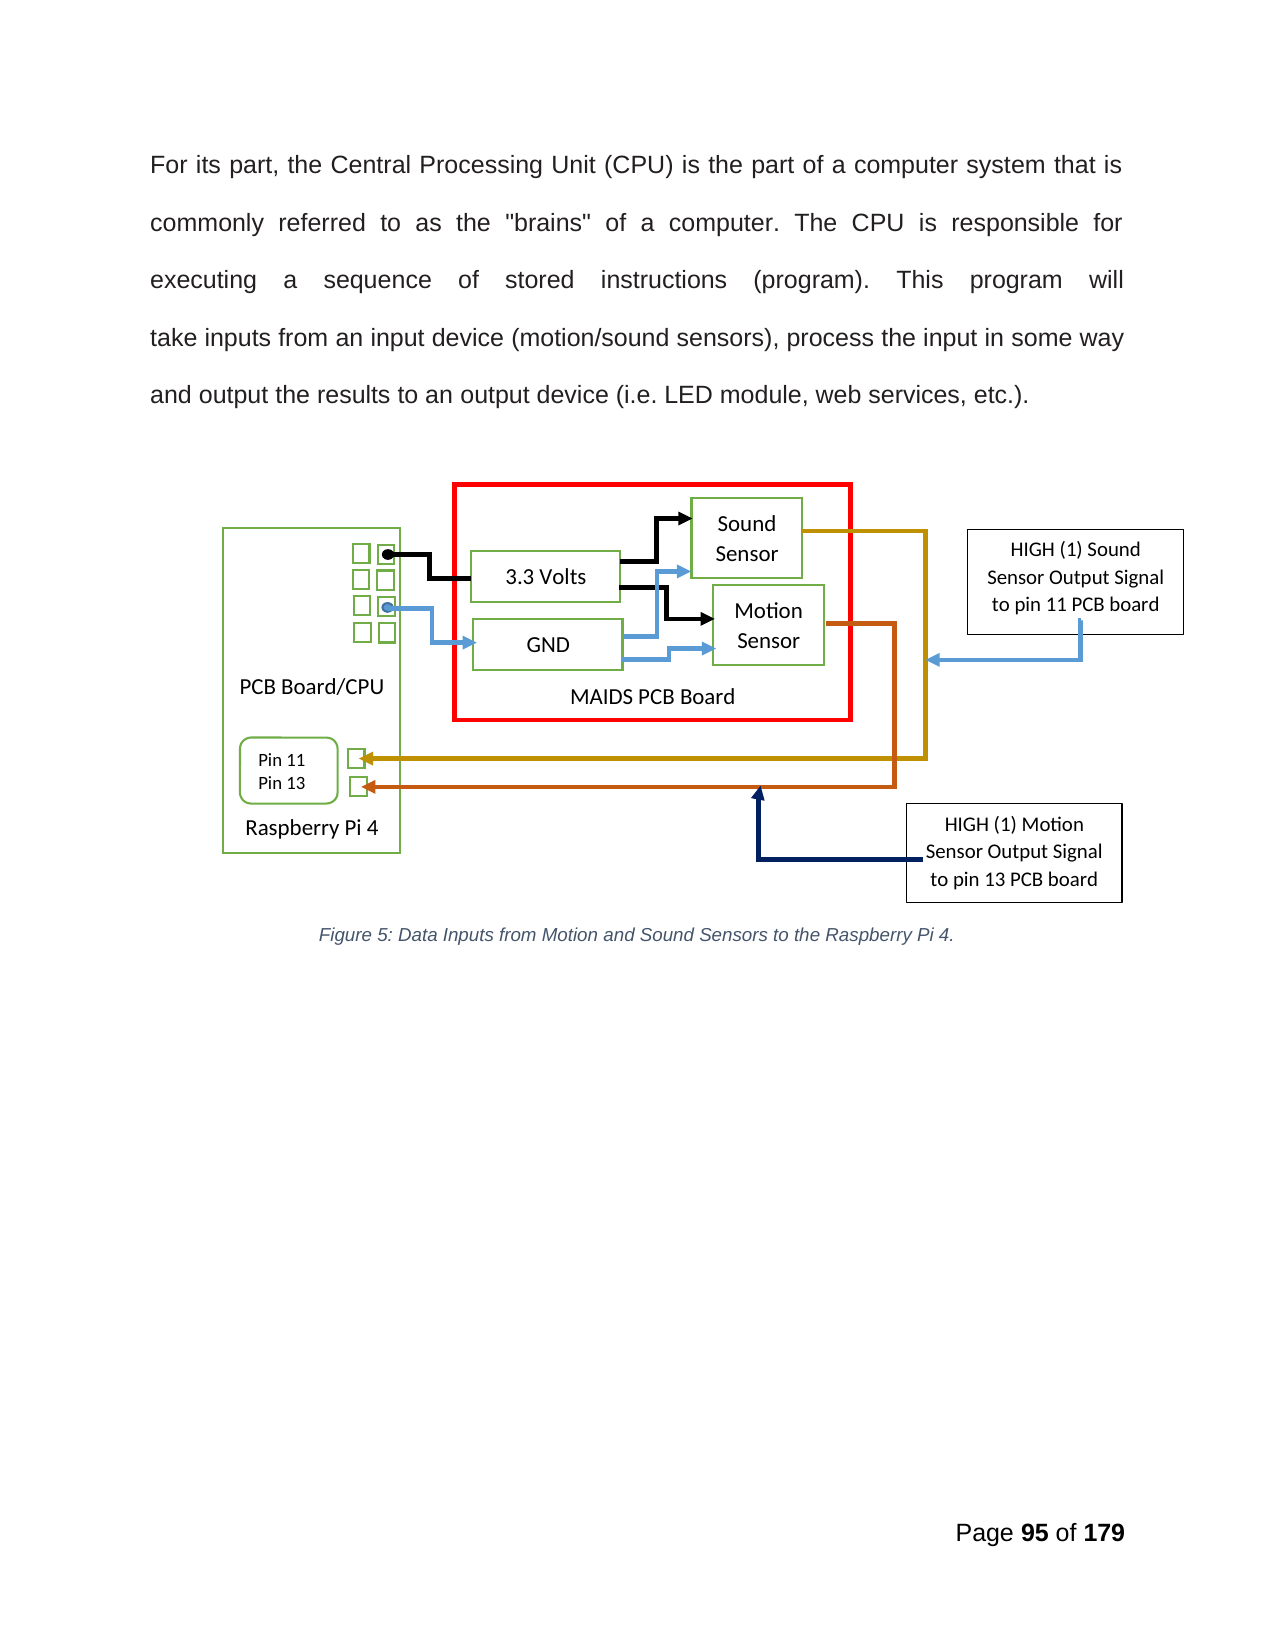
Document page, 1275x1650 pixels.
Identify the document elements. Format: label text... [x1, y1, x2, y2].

text For its part, the Central Processing Unit (CPU) is the part of a computer system that is commonly referred to as the "brains" of a computer. The CPU is responsible for executing a sequence of stored instructions (program). This program will take inputs from an input device (motion/sound sensors), process the input in some way and output the results to an output device (i.e. LED module, web services, etc.). [150, 150, 1125, 409]
